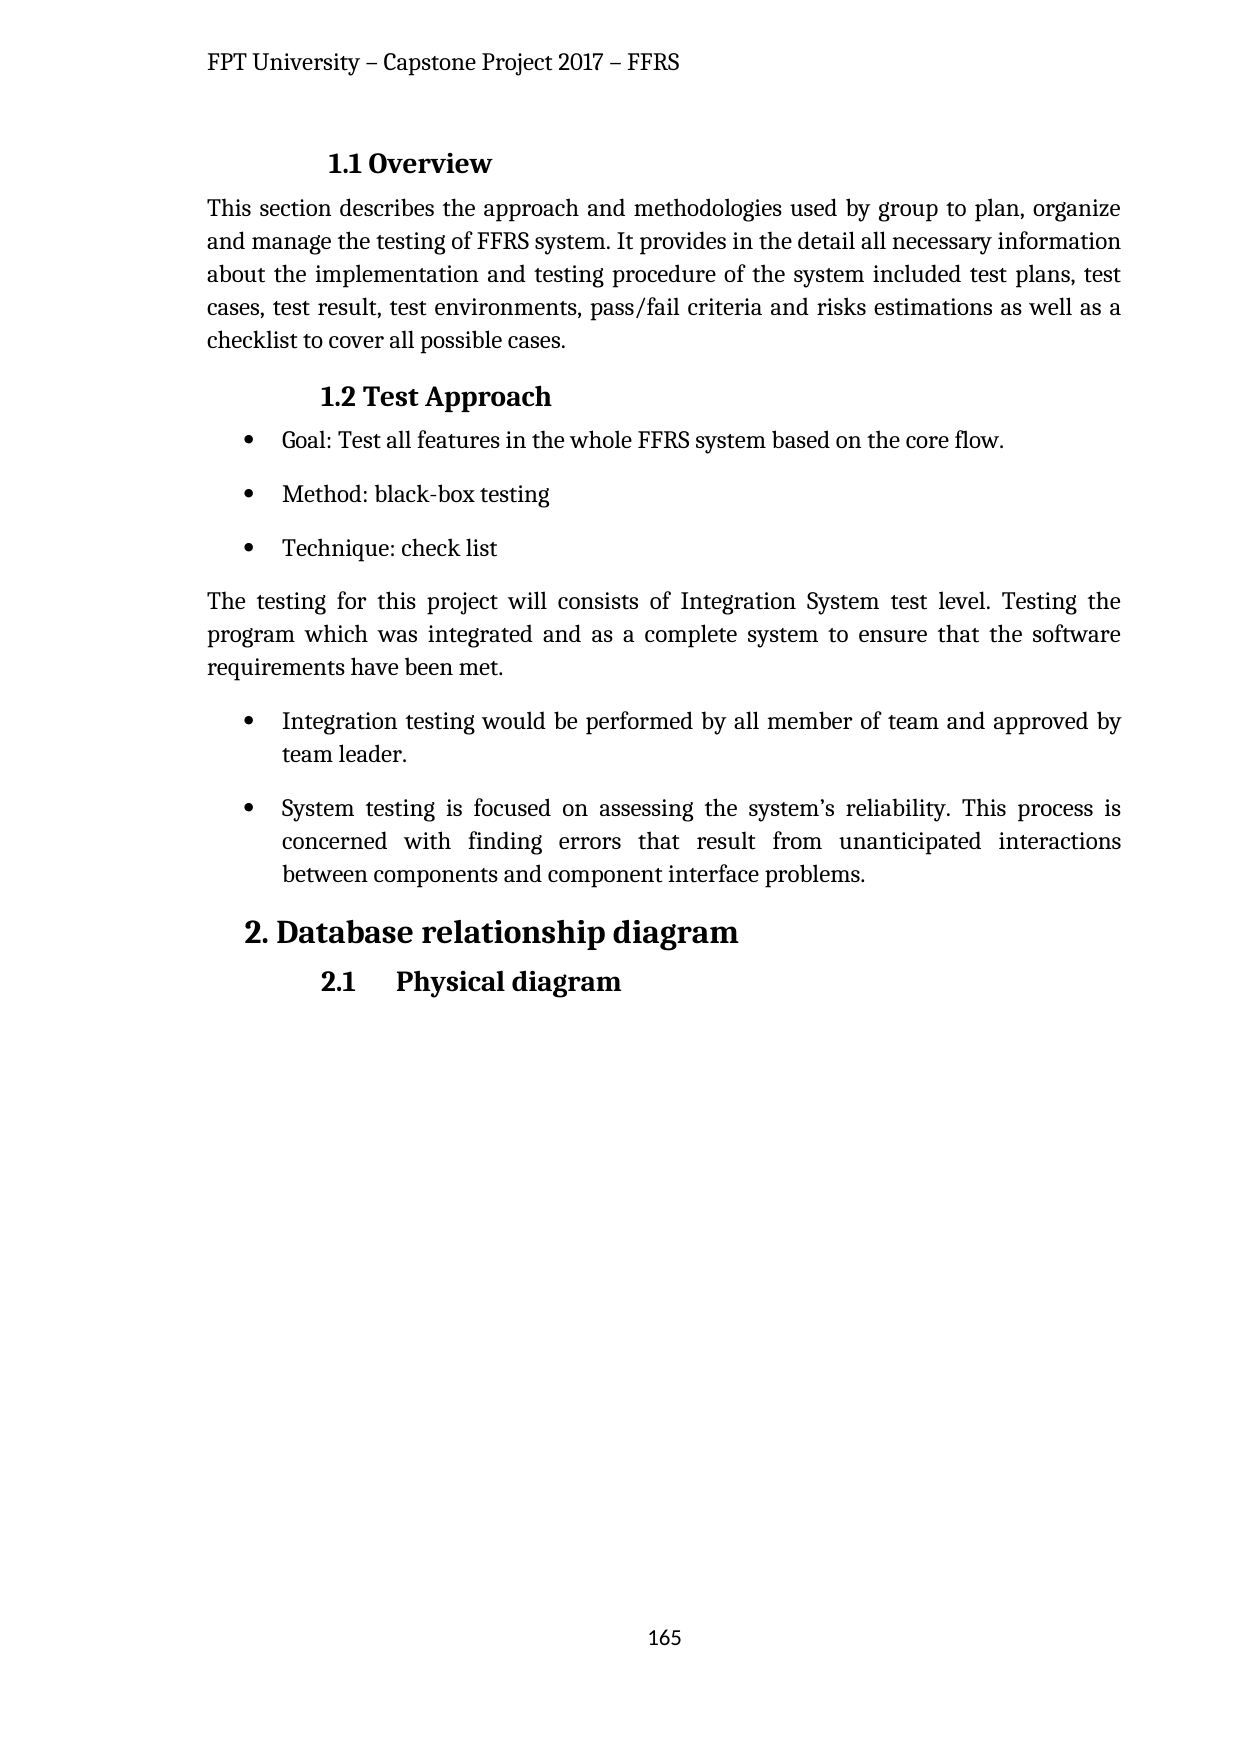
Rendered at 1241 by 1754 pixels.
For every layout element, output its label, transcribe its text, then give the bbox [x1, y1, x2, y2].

subtitle Test Approach [321, 380, 1122, 413]
list System testing is focused on assessing the system’s reliability. This process is concerned with finding errors that result from unanticipated interactions between components and component interface problems. [244, 794, 1122, 889]
list Technique: check list [244, 533, 1122, 562]
subtitle 1.1 Overview [329, 148, 1122, 181]
list Integration testing would be performed by all member of team and approved by team leader. [244, 707, 1122, 769]
list Goal: Test all features in the whole FFRS system based on the core flow. [244, 426, 1122, 454]
text This section describes the approach and methodologies used by group to plan, organize and manage the testing of FFRS system. It provides in the detail all necessary information about the implementation and testing procedure of the system included test plans, test cases, test result, test environments, pass/fail criteria and risks estimations as well as a checklist to cover all possible cases. [207, 194, 1122, 354]
text The testing for this project will consists of Integration System test level. Testing the program which was integrated and as a complete system to ensure that the software requirements have been met. [207, 587, 1122, 682]
list Method: black-box testing [244, 479, 1122, 508]
subtitle 2. Database relationship diagram [244, 914, 1122, 952]
subtitle Physical diagram [321, 965, 1122, 998]
